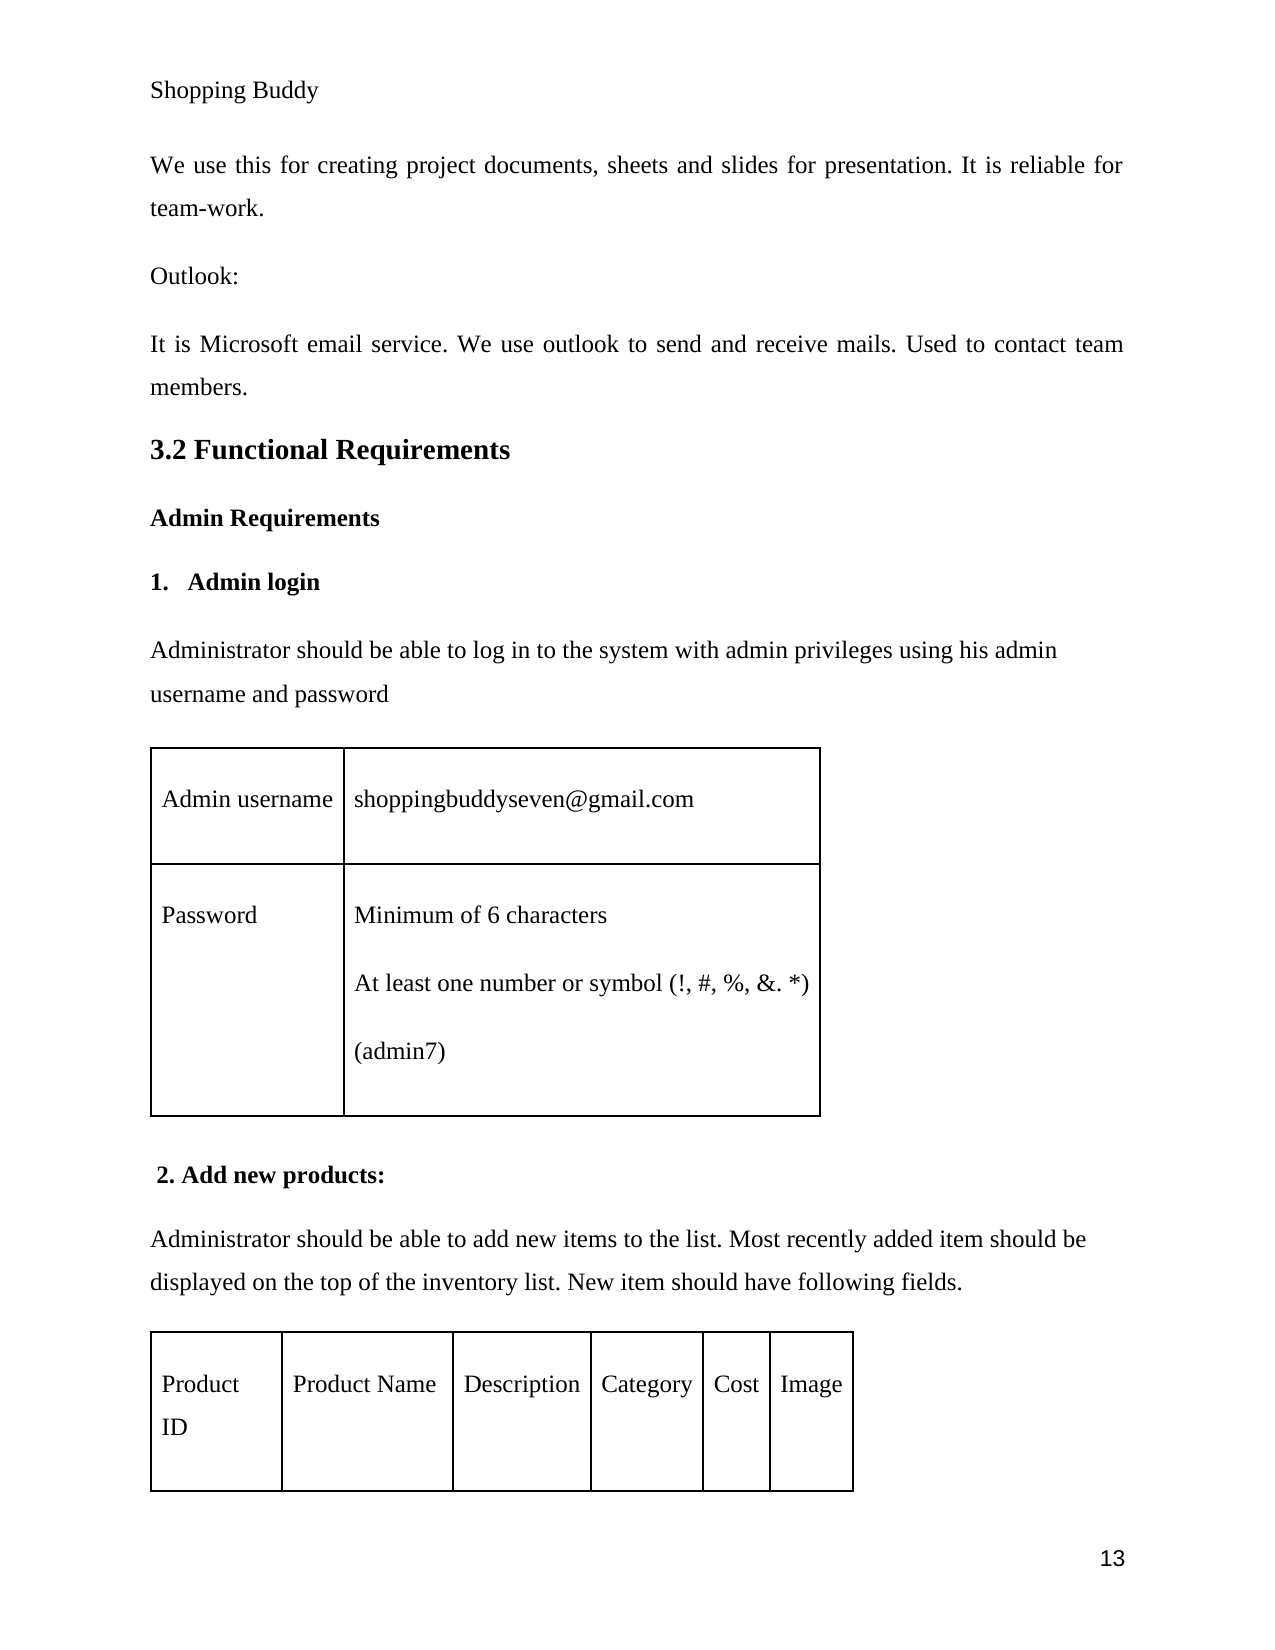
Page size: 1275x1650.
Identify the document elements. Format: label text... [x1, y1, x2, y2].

table_cell Password [152, 865, 343, 1115]
table_header Category [592, 1333, 702, 1490]
text Administrator should be able to log in to the system with admin privileges using his admin username and password [150, 636, 1125, 707]
text 2. Add new products: [150, 1160, 1125, 1189]
text We use this for creating project documents, sheets and slides for presentation. It is reliable for team-work. [150, 179, 1125, 222]
text It is Microsoft email service. We use outlook to send and receive mails. Used to contact team members. [150, 329, 1125, 401]
table_header Cost [704, 1333, 769, 1490]
text Admin Requirements [150, 503, 1125, 532]
table_header Image [771, 1333, 852, 1490]
table_cell Minimum of 6 characters At least one number or symbol (!, #, %, &. *) (admin7) [345, 865, 819, 1115]
text Administrator should be able to add new items to the list. Most recently added item should be displayed on the top of the inventory list. New item should have following fields. [150, 1224, 1125, 1296]
table_header Description [454, 1333, 590, 1490]
table_header Product Name [283, 1333, 452, 1490]
text Outlook: [150, 261, 1125, 290]
table_header shoppingbuddyseven@gmail.com [345, 749, 819, 863]
text 3.2 Functional Requirements [150, 432, 1125, 466]
table_header Product ID [152, 1333, 281, 1490]
table_header Admin username [152, 749, 343, 863]
text 1. Admin login [150, 567, 1125, 596]
